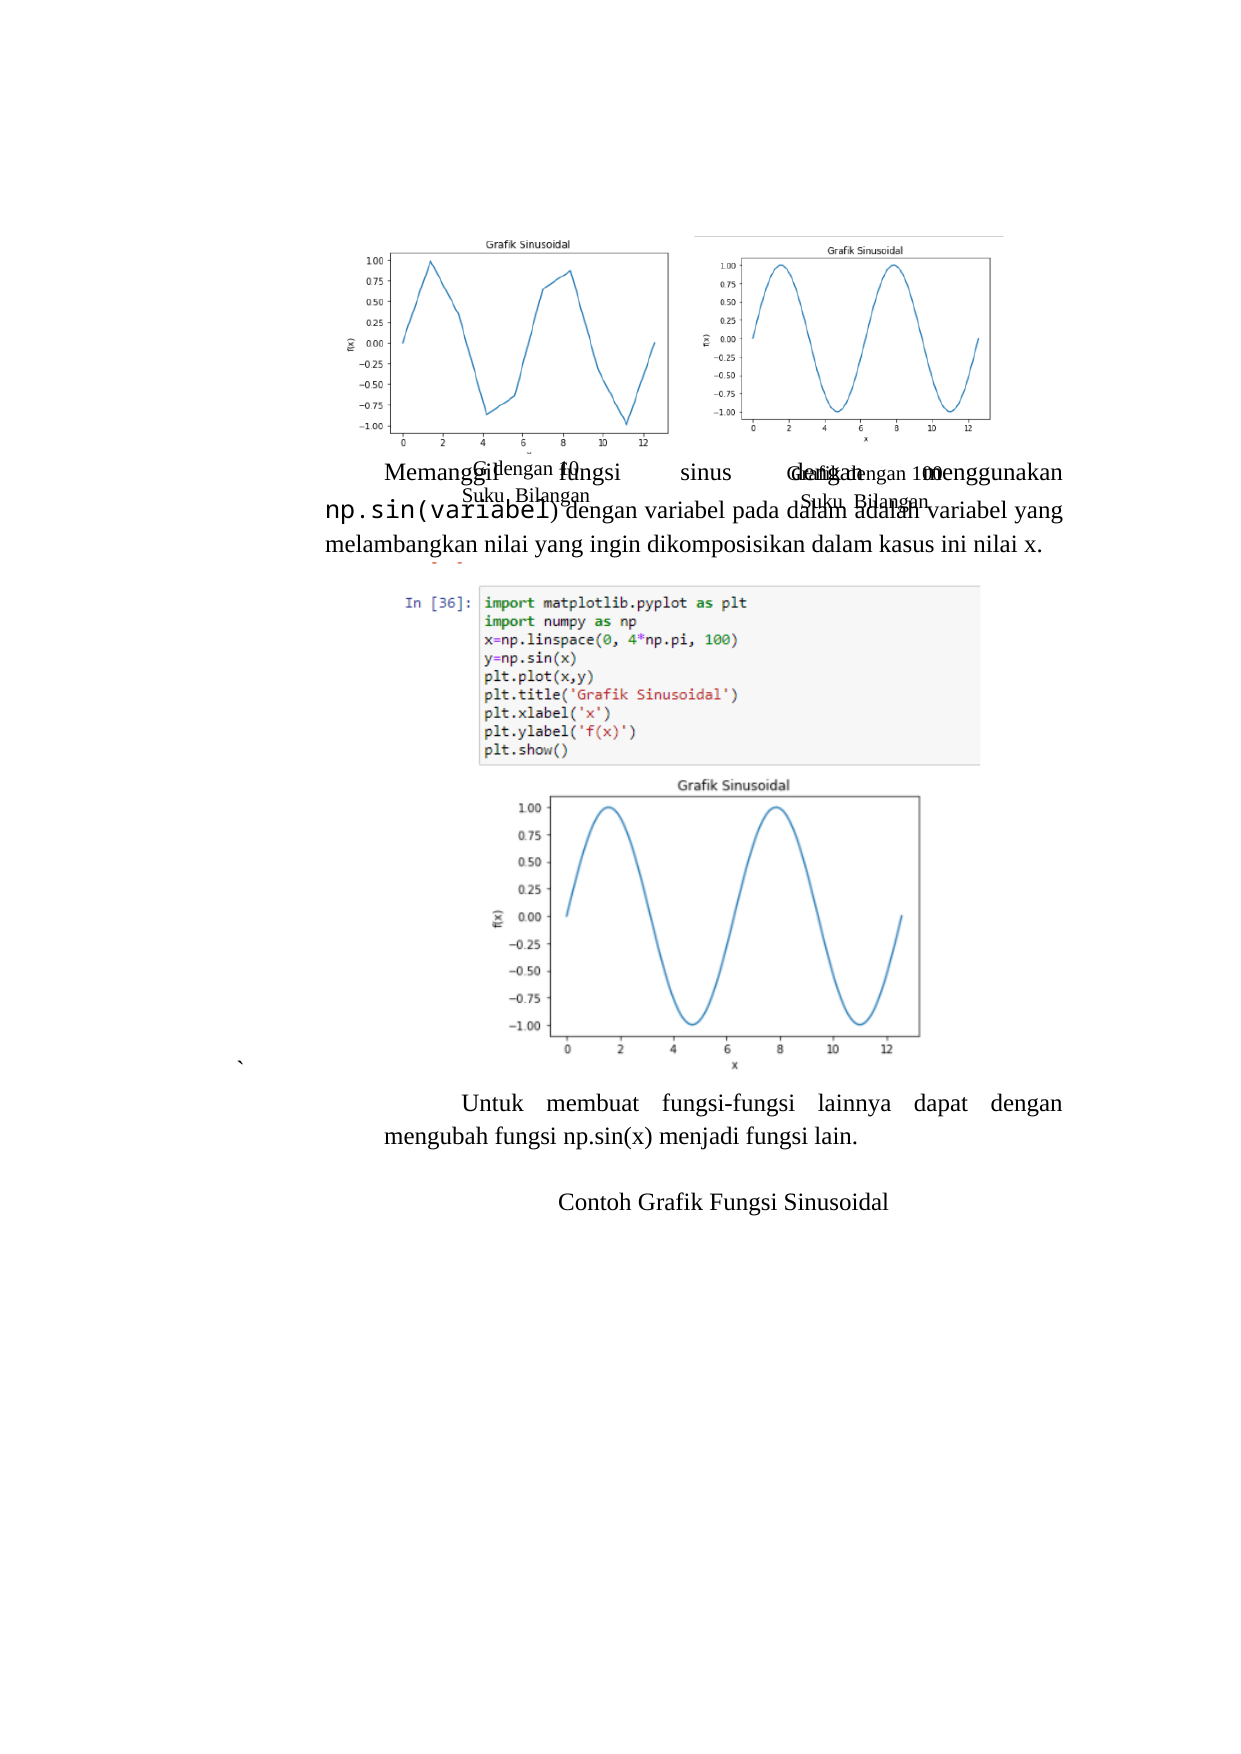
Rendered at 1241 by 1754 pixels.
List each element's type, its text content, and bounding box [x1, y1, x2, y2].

text Memanggil fungsi sinus dengan menggunakan np.sin(variabel) dengan variabel pada dalam adalah variabel yang melambangkan nilai yang ingin dikomposisikan dalam kasus ini nilai x. [325, 457, 1063, 558]
text Contoh Grafik Fungsi Sinusoidal [309, 1187, 1063, 1216]
picture [386, 562, 981, 1079]
picture [339, 236, 1004, 454]
text Untuk membuat fungsi-fungsi lainnya dapat dengan mengubah fungsi np.sin(x) menjadi fungsi lain. [236, 1088, 1063, 1150]
